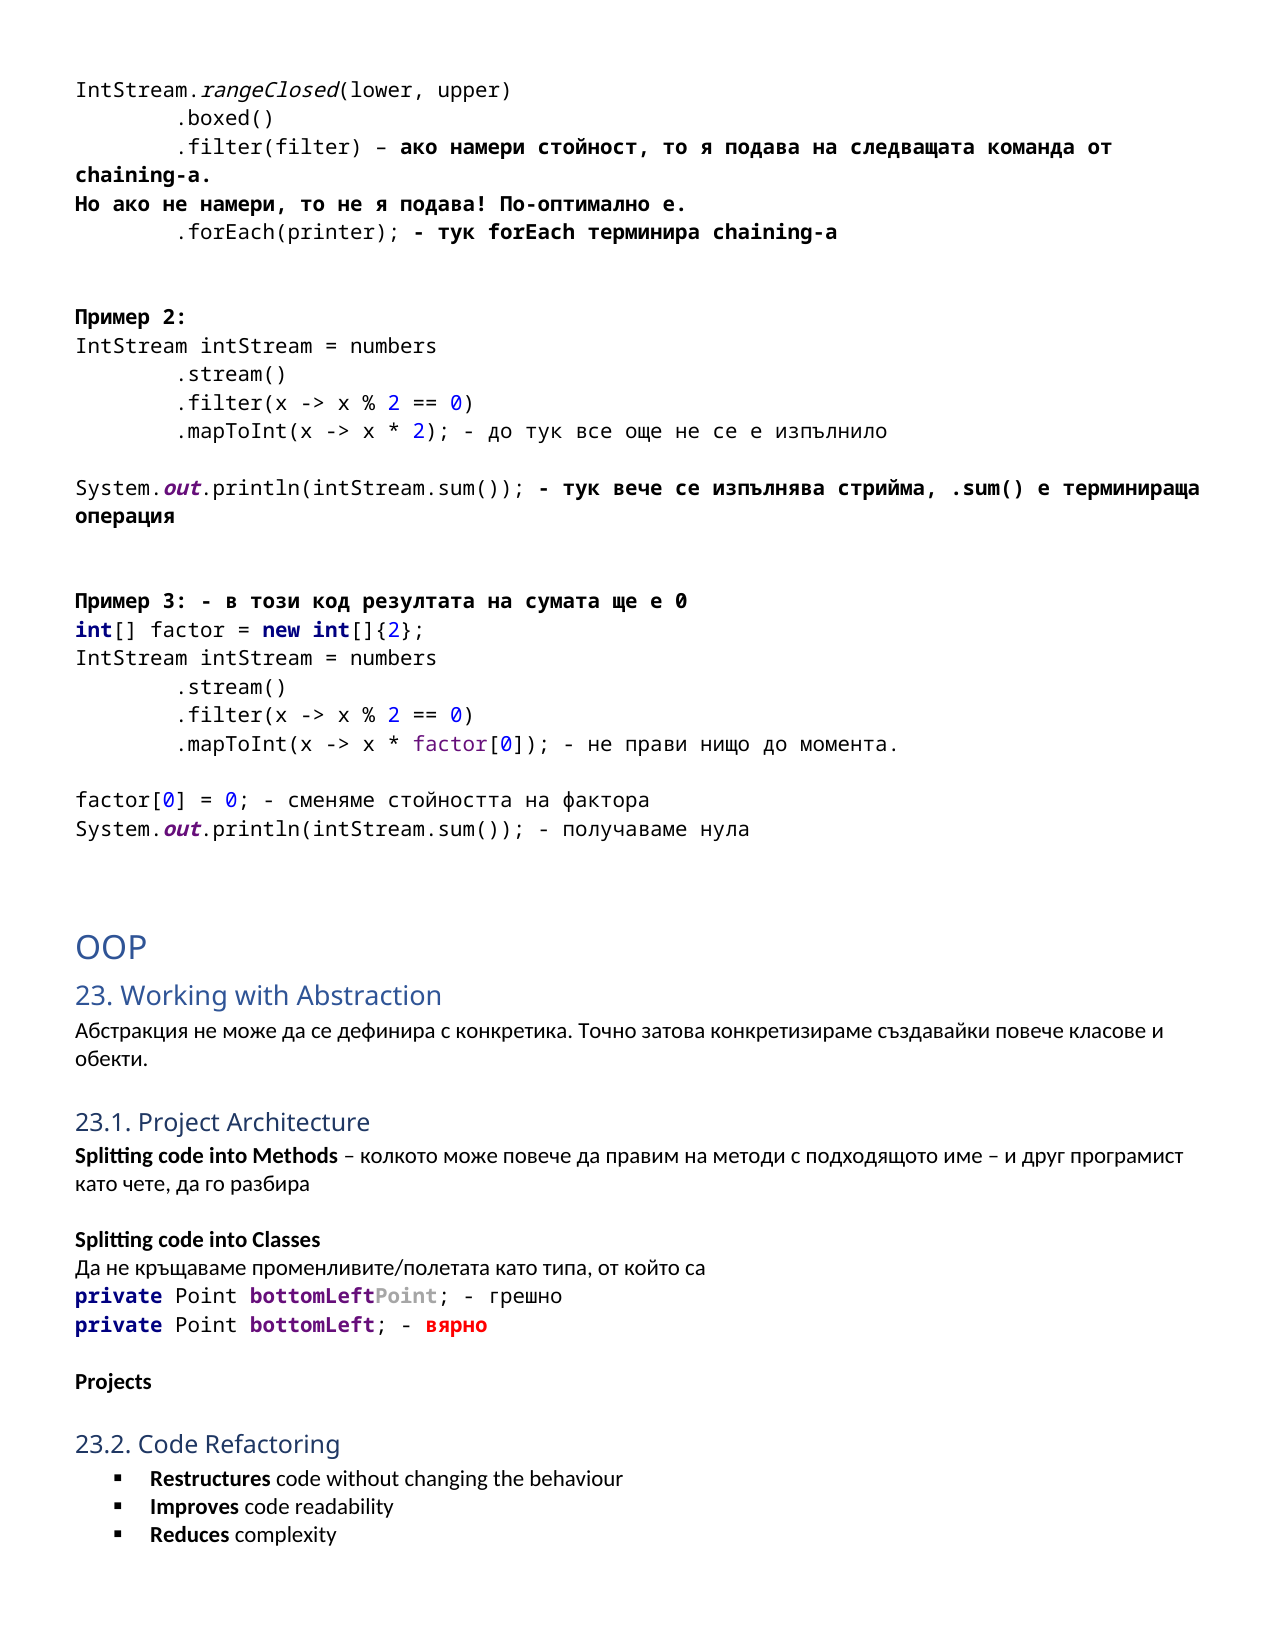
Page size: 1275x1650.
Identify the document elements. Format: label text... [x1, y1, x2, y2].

text Но ако не намери, то не я подава! По-оптимално е. .forEach(printer); - тук forEach терминира chaining-a [75, 189, 1200, 246]
text Splitting code into Classes [75, 1225, 1200, 1253]
list Reduces complexity [112, 1520, 1200, 1548]
text Пример 2: [75, 302, 1200, 331]
subtitle 23. Working with Abstraction [75, 977, 1200, 1013]
text IntStream intStream = numbers .stream() .filter(x -> x % 2 == 0) .mapToInt(x -> x * 2); - до тук все още не се е изпълнило System.out.println(intStream.sum()); - тук вече се изпълнява стрийма, .sum() e терминираща операция [75, 331, 1200, 530]
text IntStream.rangeClosed(lower, upper) .boxed() .filter(filter) – ако намери стойност, то я подава на следващата команда от chaining-а. [75, 75, 1200, 189]
subtitle 23.1. Project Architecture [75, 1104, 1200, 1139]
list Restructures code without changing the behaviour [112, 1464, 1200, 1492]
text private Point bottomLeftPoint; - грешно [75, 1281, 1200, 1310]
text Splitting code into Methods – колкото може повече да правим на методи с подходящото име – и друг програмист като чете, да го разбира [75, 1141, 1200, 1197]
text Абстракция не може да се дефинира с конкретика. Точно затова конкретизираме създавайки повече класове и обекти. [75, 1016, 1200, 1072]
text int[] factor = new int[]{2}; IntStream intStream = numbers .stream() .filter(x -> x % 2 == 0) .mapToInt(x -> x * factor[0]); - не прави нищо до момента. factor[0] = 0; - сменяме стойността на фактора System.out.println(intStream.sum()); - получаваме нула [75, 615, 1200, 842]
text Да не кръщаваме променливите/полетата като типа, от който са [75, 1253, 1200, 1281]
subtitle OOP [75, 923, 1200, 969]
text Пример 3: - в този код резултата на сумата ще е 0 [75, 586, 1200, 615]
text Projects [75, 1367, 1200, 1395]
list Improves code readability [112, 1492, 1200, 1520]
subtitle 23.2. Code Refactoring [75, 1427, 1200, 1461]
text private Point bottomLeft; - вярно [75, 1310, 1200, 1338]
